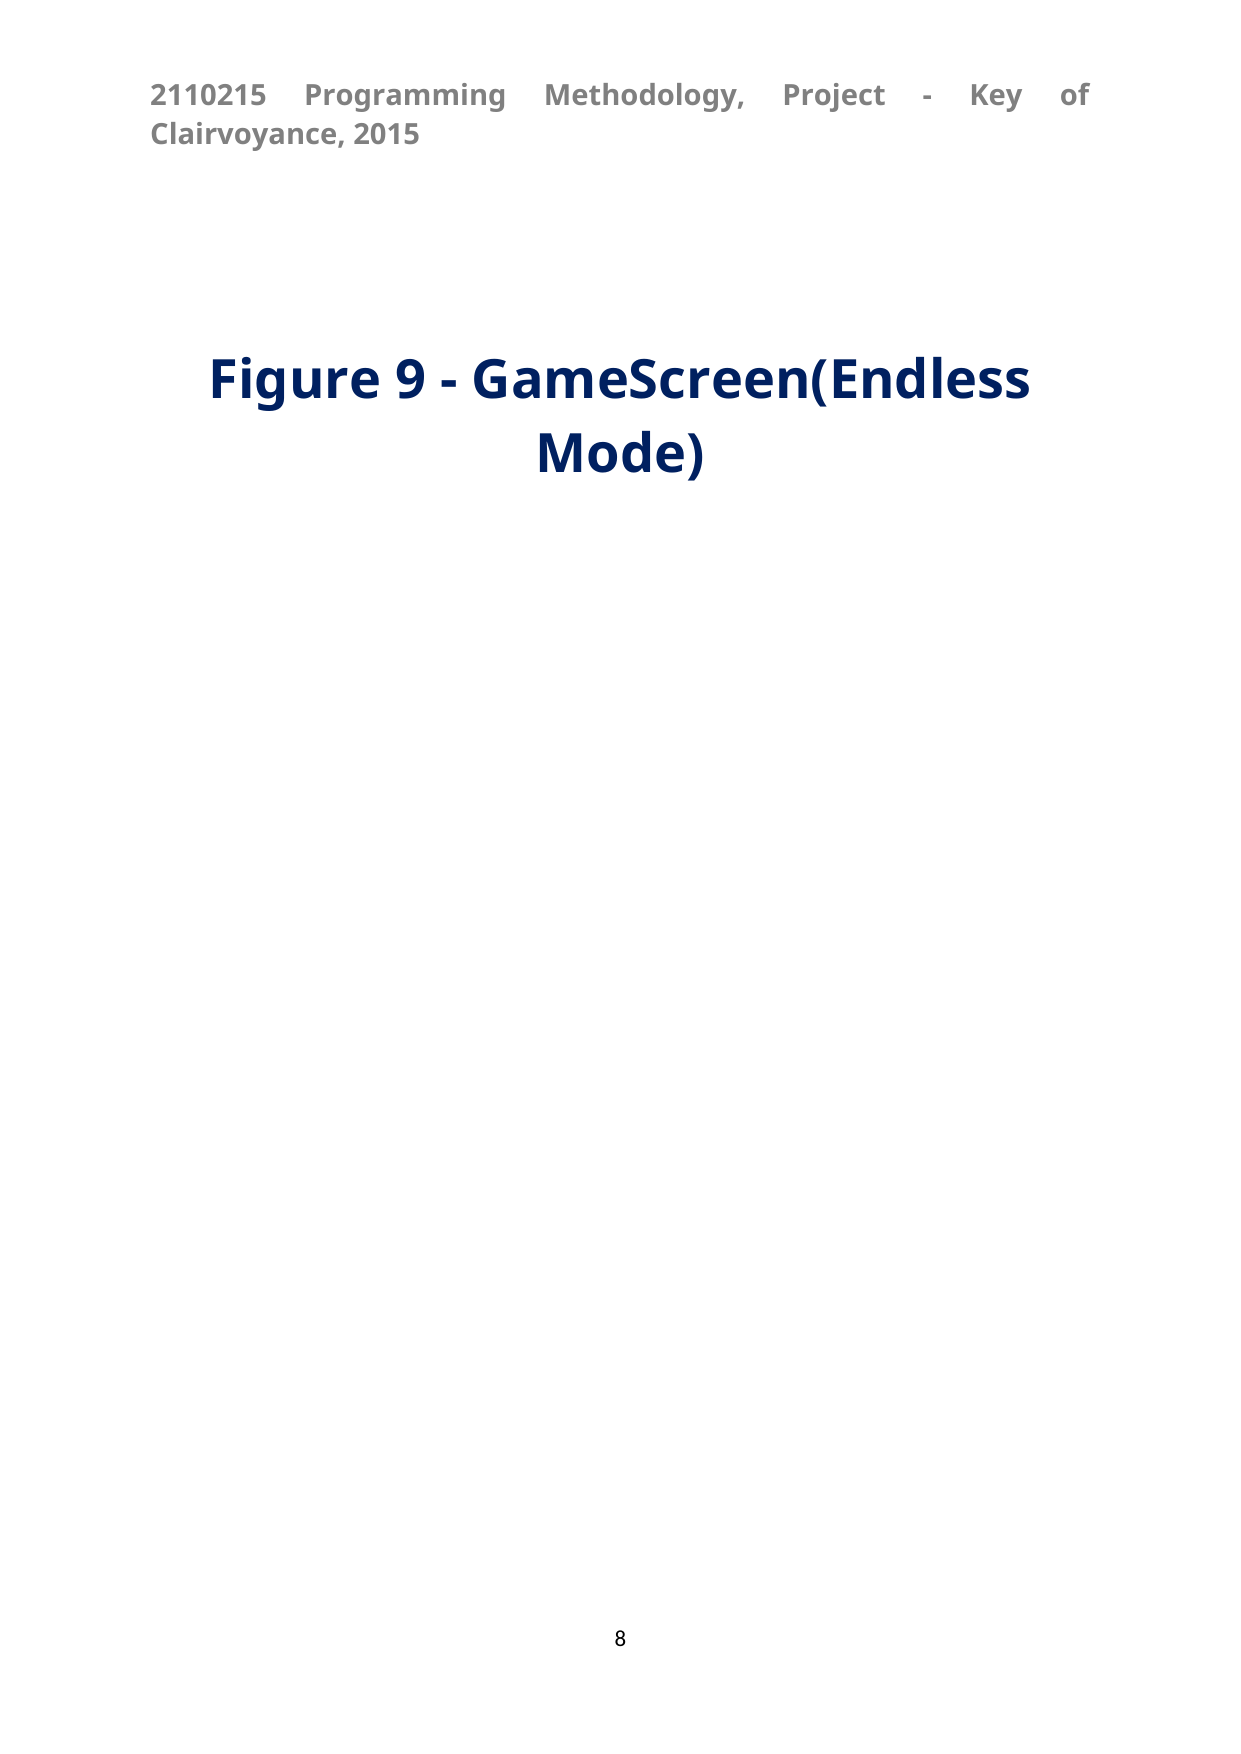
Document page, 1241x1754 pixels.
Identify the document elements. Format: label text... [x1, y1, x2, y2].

text Figure 9 - GameScreen(Endless Mode) [150, 340, 1090, 488]
